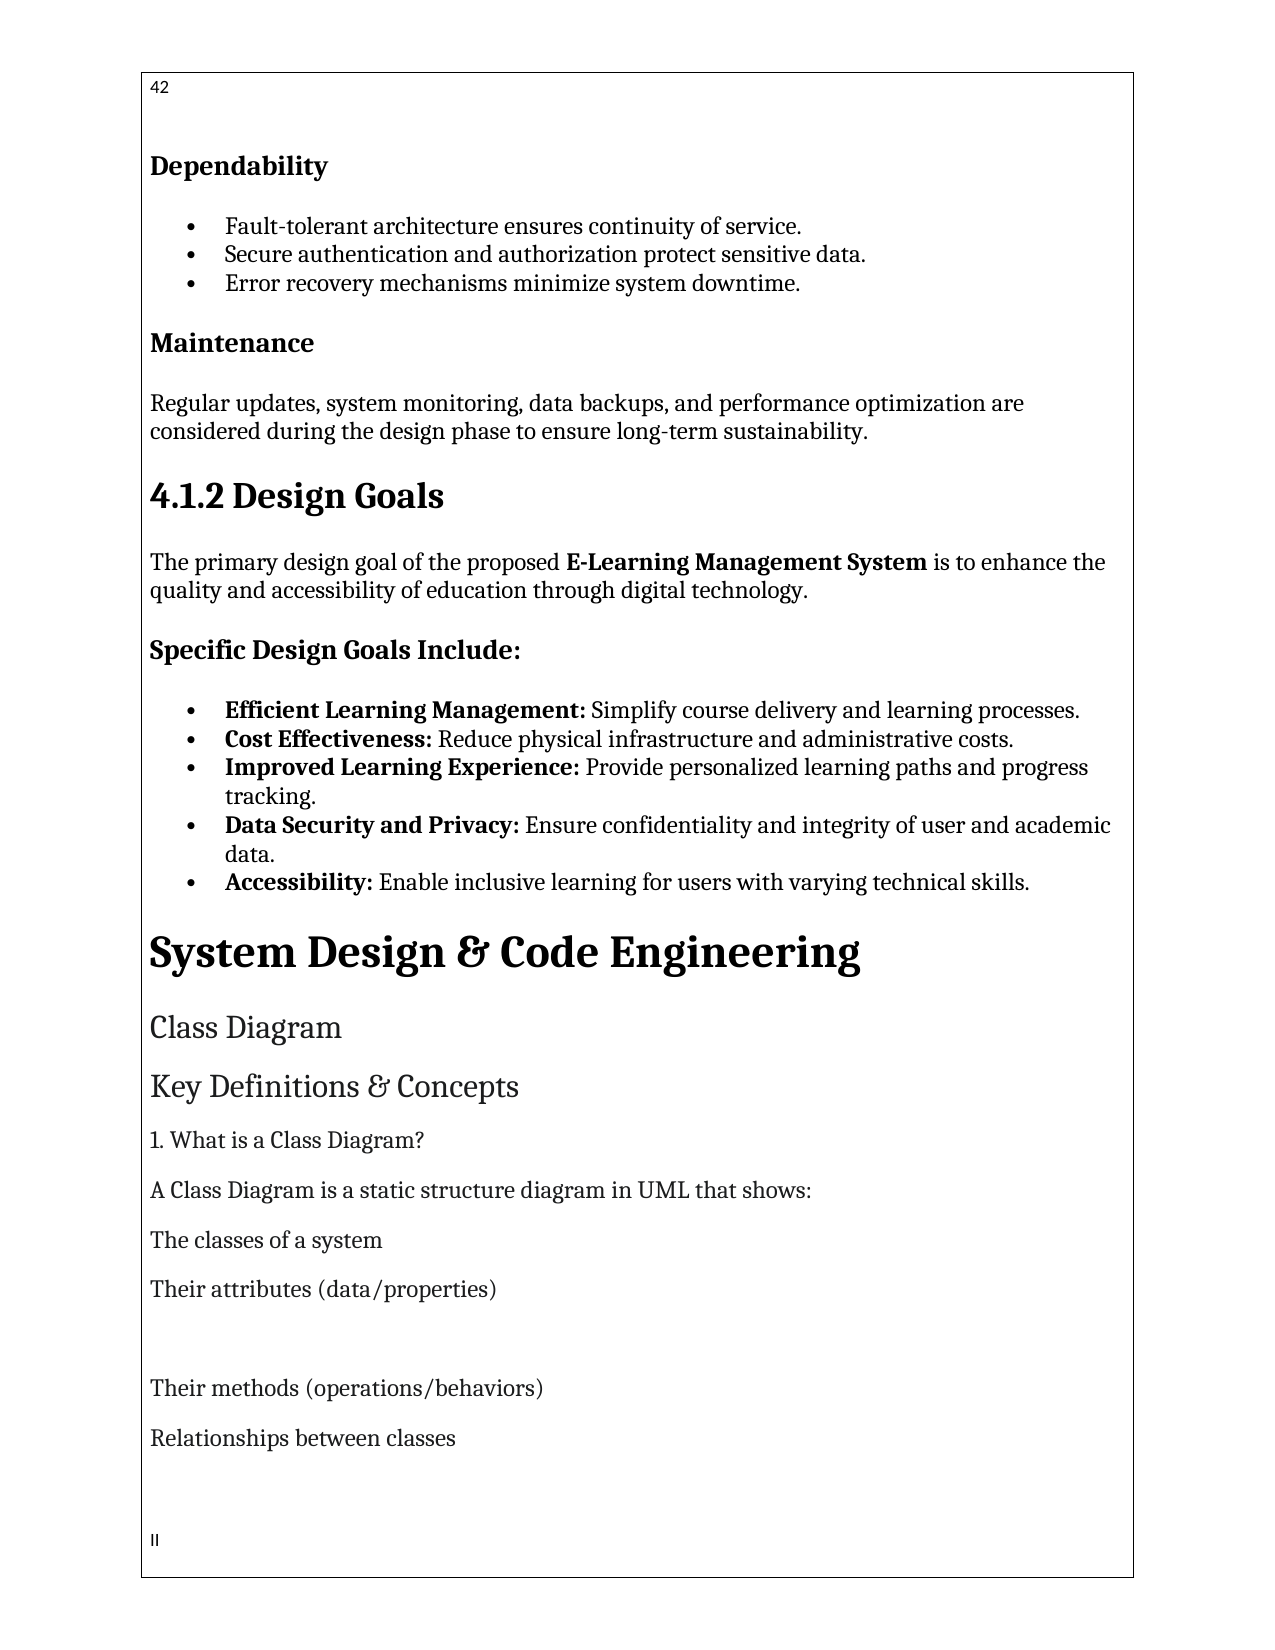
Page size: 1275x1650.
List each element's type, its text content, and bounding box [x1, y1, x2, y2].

list Cost Effectiveness: Reduce physical infrastructure and administrative costs. [187, 724, 1125, 753]
list Efficient Learning Management: Simplify course delivery and learning processes. [187, 696, 1125, 724]
list Error recovery mechanisms minimize system downtime. [187, 269, 1125, 298]
text Maintenance [150, 327, 1125, 359]
text Their methods (operations/behaviors) [150, 1374, 1125, 1403]
list Data Security and Privacy: Ensure confidentiality and integrity of user and academic data. [187, 811, 1125, 868]
text A Class Diagram is a static structure diagram in UML that shows: [150, 1176, 1125, 1205]
text 4.1.2 Design Goals [150, 475, 1125, 518]
text 1. What is a Class Diagram? [150, 1126, 1125, 1155]
text Specific Design Goals Include: [150, 634, 1125, 667]
text The classes of a system [150, 1226, 1125, 1254]
text The primary design goal of the proposed E-Learning Management System is to enhance the quality and accessibility of education through digital technology. [150, 547, 1125, 605]
text Dependability [150, 150, 1125, 182]
list Fault-tolerant architecture ensures continuity of service. [187, 212, 1125, 240]
text Relationships between classes [150, 1424, 1125, 1453]
list System Design & Code Engineering [150, 926, 1125, 979]
text Their attributes (data/properties) [150, 1275, 1125, 1304]
text Regular updates, system monitoring, data backups, and performance optimization are considered during the design phase to ensure long-term sustainability. [150, 388, 1125, 446]
list Secure authentication and authorization protect sensitive data. [187, 240, 1125, 269]
text Class Diagram [150, 1008, 1125, 1046]
text Key Definitions & Concepts [150, 1067, 1125, 1106]
list Accessibility: Enable inclusive learning for users with varying technical skills. [187, 868, 1125, 897]
list Improved Learning Experience: Provide personalized learning paths and progress tracking. [187, 753, 1125, 811]
